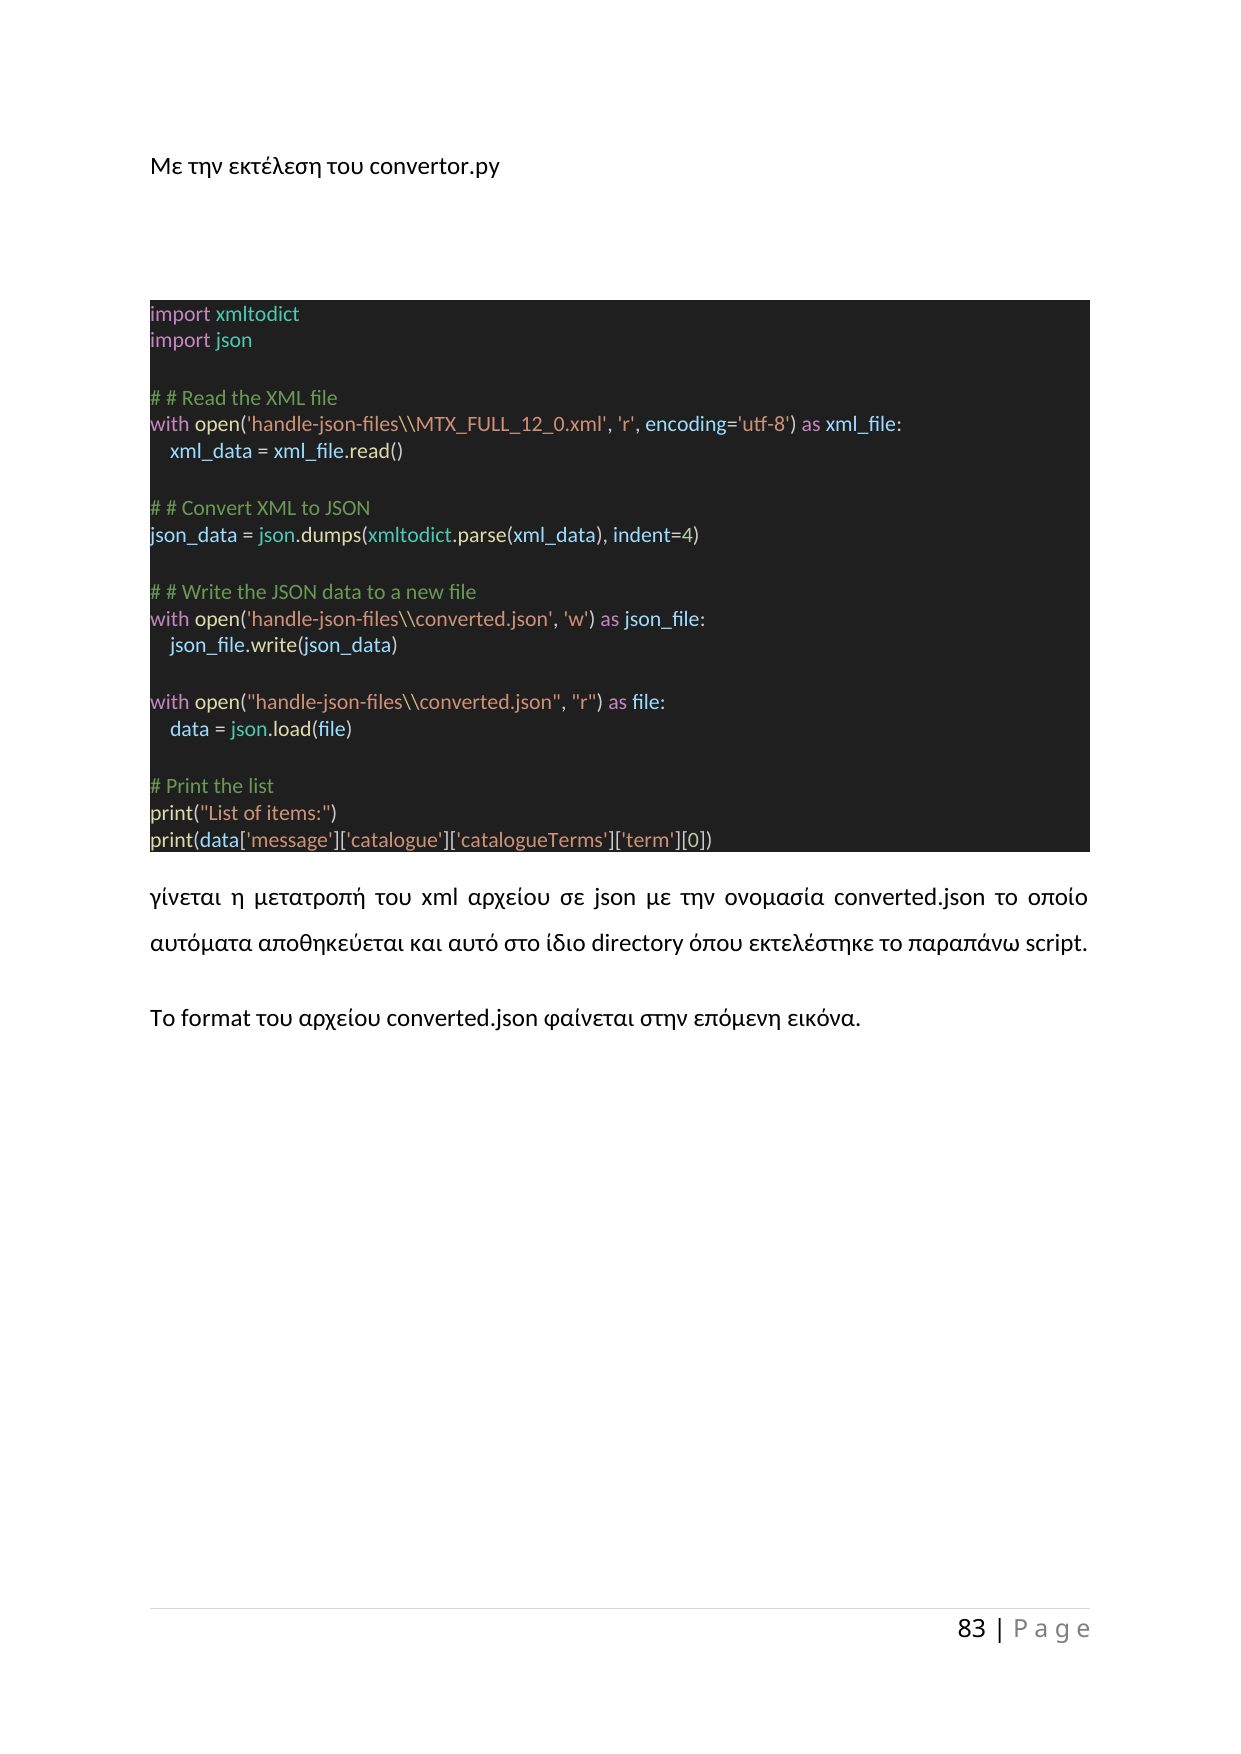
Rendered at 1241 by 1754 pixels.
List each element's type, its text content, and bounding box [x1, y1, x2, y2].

text with open('handle-json-files\\MTX_FULL_12_0.xml', 'r', encoding='utf-8') as xml_file: [150, 410, 1090, 437]
text json_data = json.dumps(xmltodict.parse(xml_data), indent=4) [150, 521, 1090, 547]
text # Print the list [150, 772, 1090, 799]
text xml_data = xml_file.read() [150, 437, 1090, 464]
text with open("handle-json-files\\converted.json", "r") as file: [150, 688, 1090, 715]
text # # Read the XML file [150, 384, 1090, 410]
text print("List of items:") [150, 799, 1090, 826]
text json_file.write(json_data) [150, 631, 1090, 658]
text Με την εκτέλεση του convertor.py [150, 150, 1090, 181]
text γίνεται η μετατροπή του xml αρχείου σε json με την ονομασία converted.json το οποίο αυτόματα αποθηκεύεται και αυτό στο ίδιο directory όπου εκτελέστηκε το παραπάνω script. [150, 882, 1090, 958]
text import xmltodict [150, 300, 1090, 326]
text # # Write the JSON data to a new file [150, 578, 1090, 605]
text with open('handle-json-files\\converted.json', 'w') as json_file: [150, 605, 1090, 631]
text Το format του αρχείου converted.json φαίνεται στην επόμενη εικόνα. [150, 1002, 1090, 1033]
text import json [150, 326, 1090, 353]
text print(data['message']['catalogue']['catalogueTerms']['term'][0]) [150, 826, 1090, 852]
text data = json.load(file) [150, 715, 1090, 742]
text # # Convert XML to JSON [150, 494, 1090, 521]
